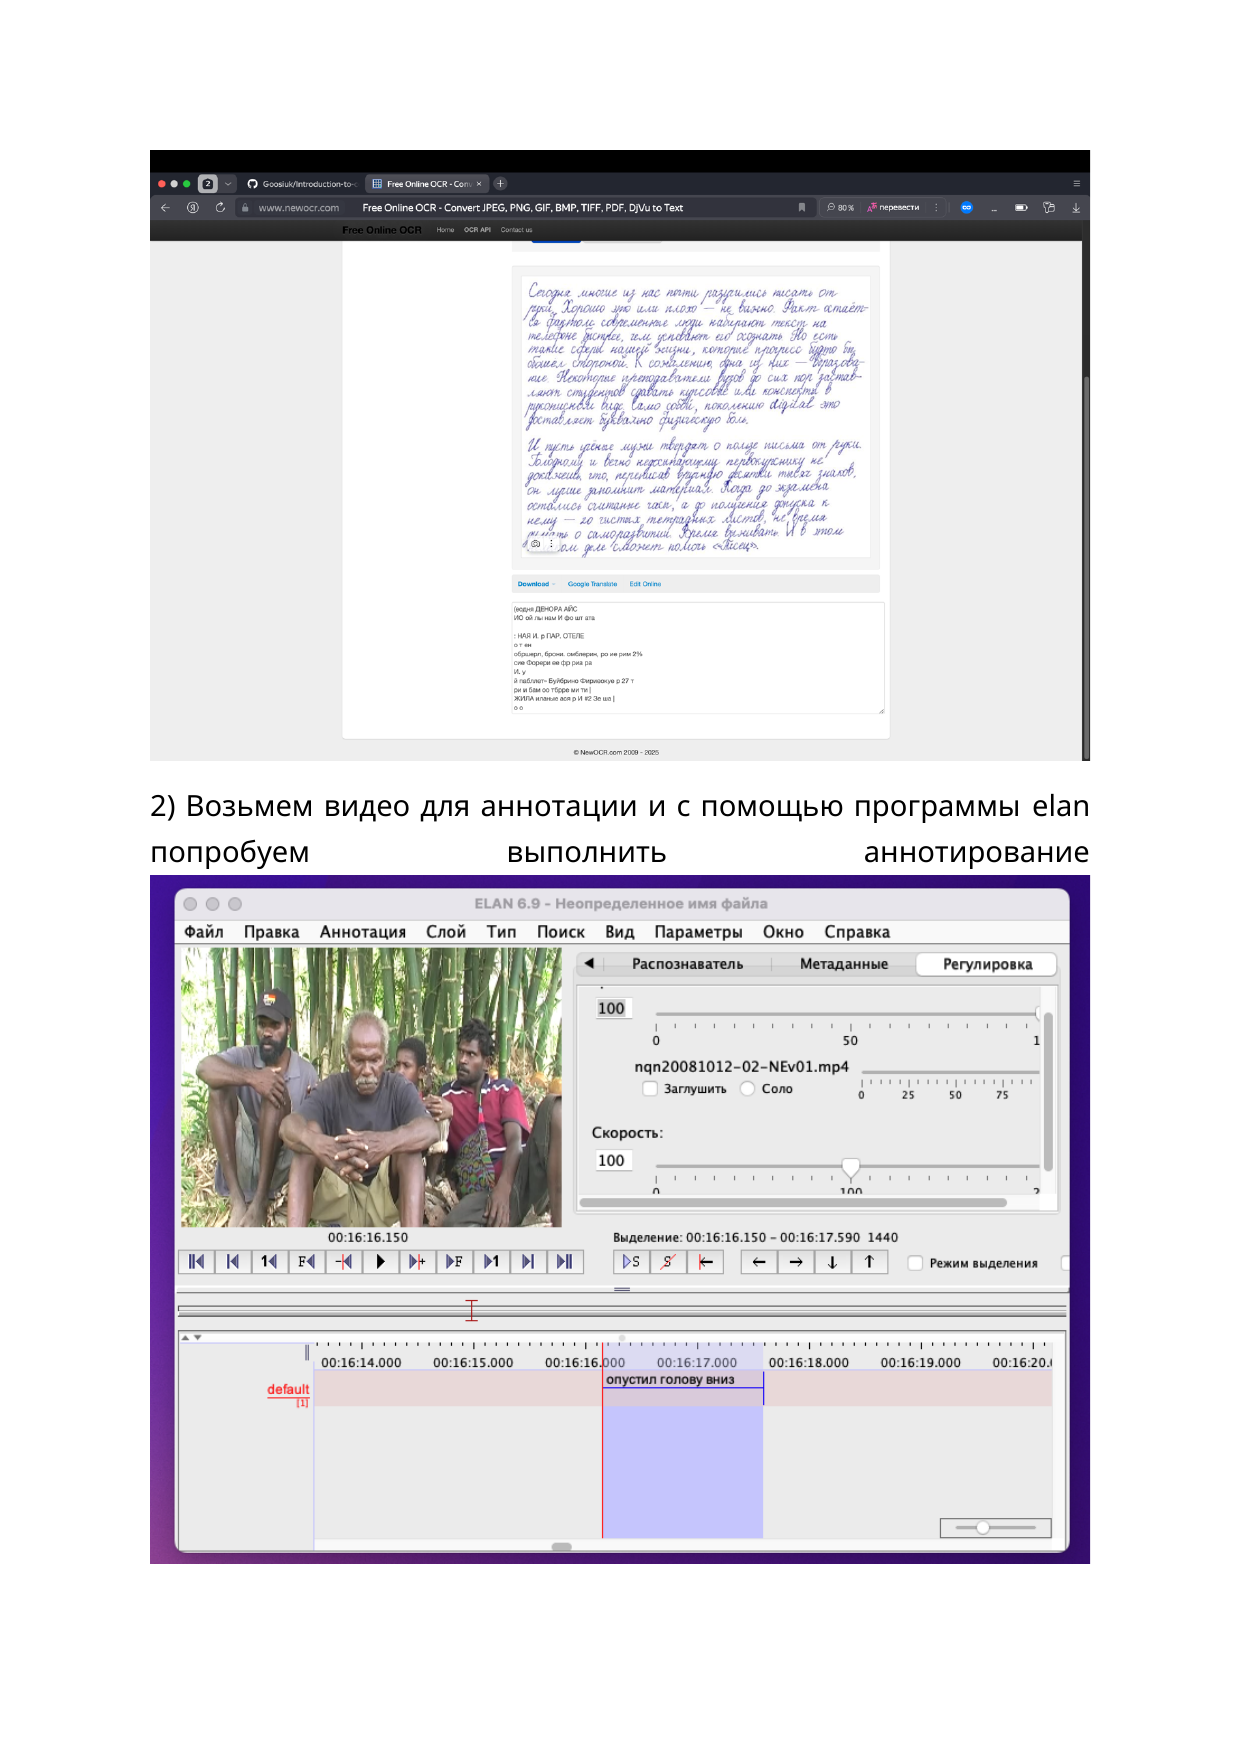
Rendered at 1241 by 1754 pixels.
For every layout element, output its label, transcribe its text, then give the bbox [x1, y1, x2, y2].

picture [150, 150, 1091, 761]
picture [150, 875, 1091, 1564]
text 2) Возьмем видео для аннотации и с помощью программы elan попробуем выполнить аннотирование [150, 786, 1090, 875]
